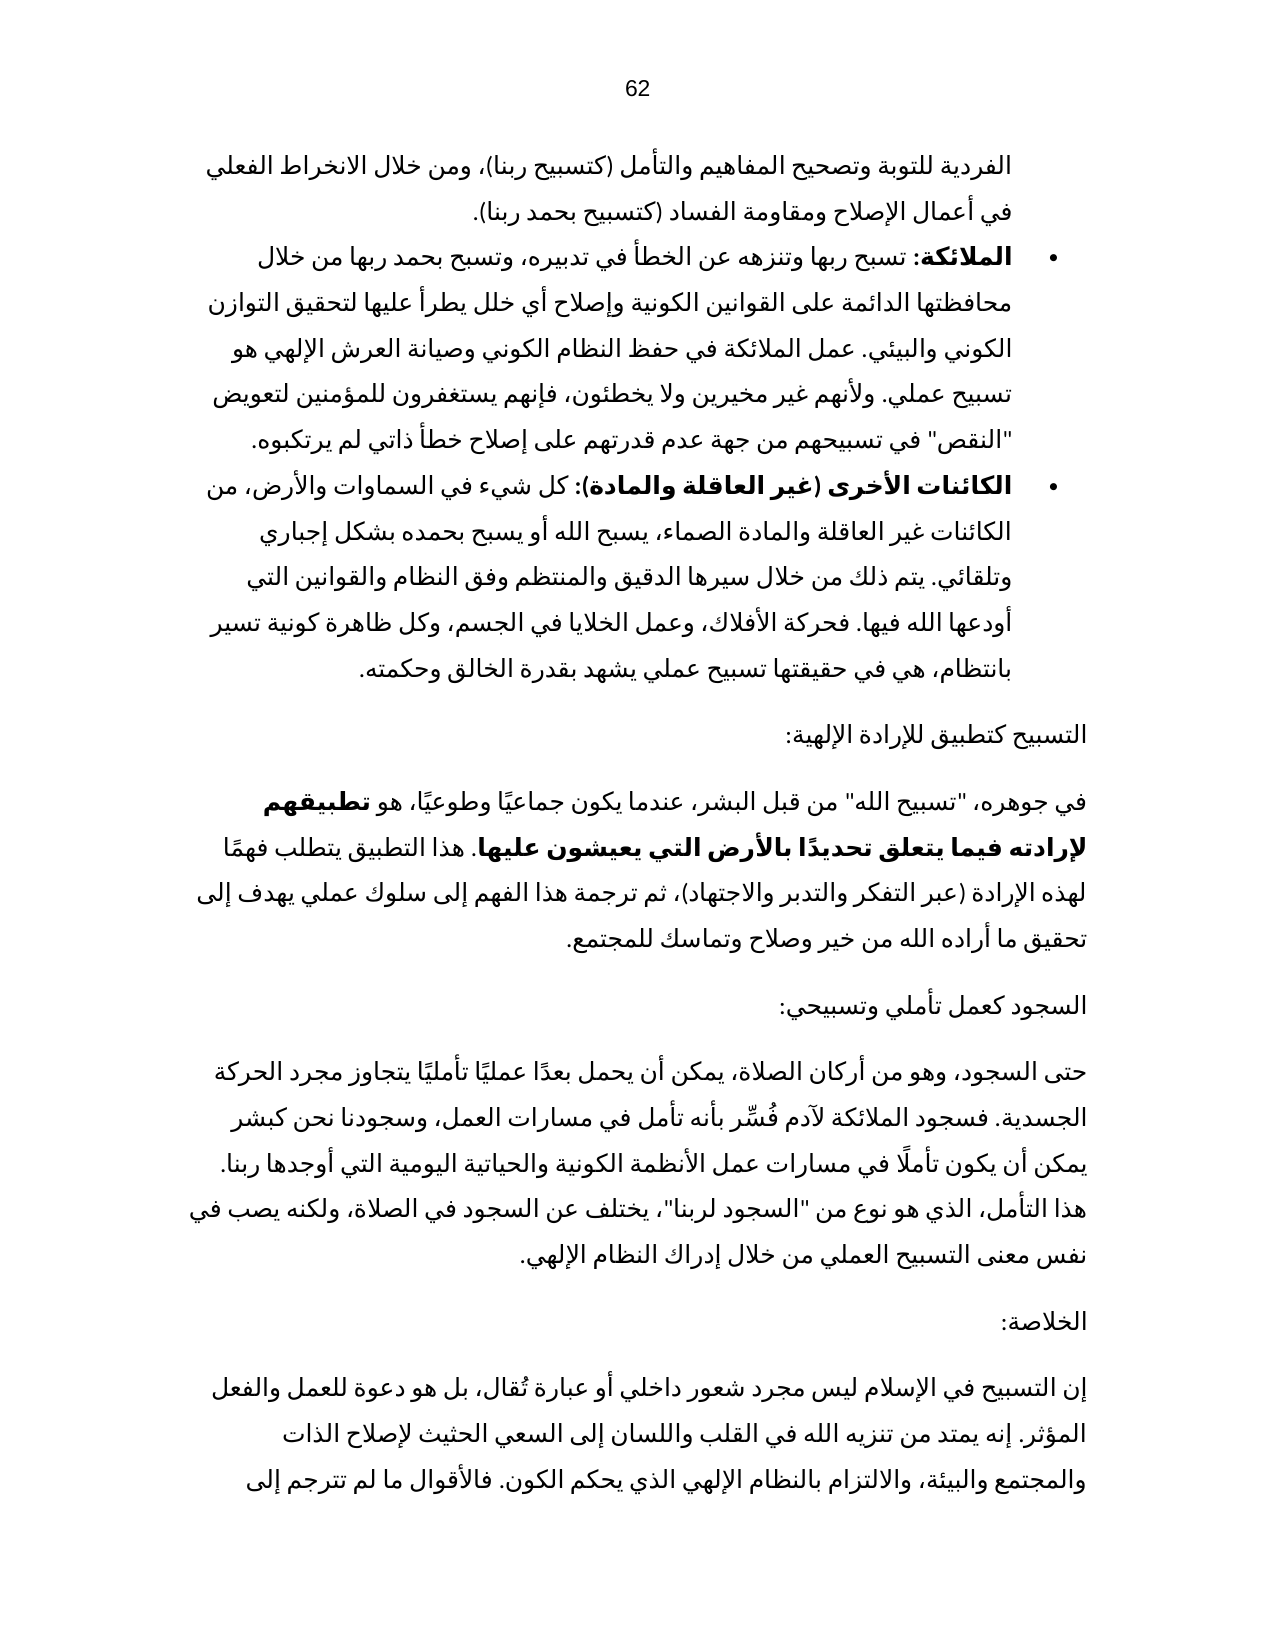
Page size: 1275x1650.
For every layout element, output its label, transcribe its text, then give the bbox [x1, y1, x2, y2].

text الخلاصة: [187, 1306, 1087, 1336]
text في جوهره، "تسبيح الله" من قبل البشر، عندما يكون جماعيًا وطوعيًا، هو تطبيقهم لإرادته فيما يتعلق تحديدًا بالأرض التي يعيشون عليها. هذا التطبيق يتطلب فهمًا لهذه الإرادة (عبر التفكر والتدبر والاجتهاد)، ثم ترجمة هذا الفهم إلى سلوك عملي يهدف إلى تحقيق ما أراده الله من خير وصلاح وتماسك للمجتمع. [187, 786, 1087, 954]
list الملائكة: تسبح ربها وتنزهه عن الخطأ في تدبيره، وتسبح بحمد ربها من خلال محافظتها الدائمة على القوانين الكونية وإصلاح أي خلل يطرأ عليها لتحقيق التوازن الكوني والبيئي. عمل الملائكة في حفظ النظام الكوني وصيانة العرش الإلهي هو تسبيح عملي. ولأنهم غير مخيرين ولا يخطئون، فإنهم يستغفرون للمؤمنين لتعويض "النقص" في تسبيحهم من جهة عدم قدرتهم على إصلاح خطأ ذاتي لم يرتكبوه. [187, 241, 1050, 455]
text السجود كعمل تأملي وتسبيحي: [187, 990, 1087, 1020]
text حتى السجود، وهو من أركان الصلاة، يمكن أن يحمل بعدًا عمليًا تأمليًا يتجاوز مجرد الحركة الجسدية. فسجود الملائكة لآدم فُسِّر بأنه تأمل في مسارات العمل، وسجودنا نحن كبشر يمكن أن يكون تأملًا في مسارات عمل الأنظمة الكونية والحياتية اليومية التي أوجدها ربنا. هذا التأمل، الذي هو نوع من "السجود لربنا"، يختلف عن السجود في الصلاة، ولكنه يصب في نفس معنى التسبيح العملي من خلال إدراك النظام الإلهي. [187, 1056, 1087, 1270]
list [187, 150, 1050, 226]
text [187, 1372, 1087, 1494]
list الكائنات الأخرى (غير العاقلة والمادة): كل شيء في السماوات والأرض، من الكائنات غير العاقلة والمادة الصماء، يسبح الله أو يسبح بحمده بشكل إجباري وتلقائي. يتم ذلك من خلال سيرها الدقيق والمنتظم وفق النظام والقوانين التي أودعها الله فيها. فحركة الأفلاك، وعمل الخلايا في الجسم، وكل ظاهرة كونية تسير بانتظام، هي في حقيقتها تسبيح عملي يشهد بقدرة الخالق وحكمته. [187, 470, 1050, 683]
text التسبيح كتطبيق للإرادة الإلهية: [187, 719, 1087, 750]
